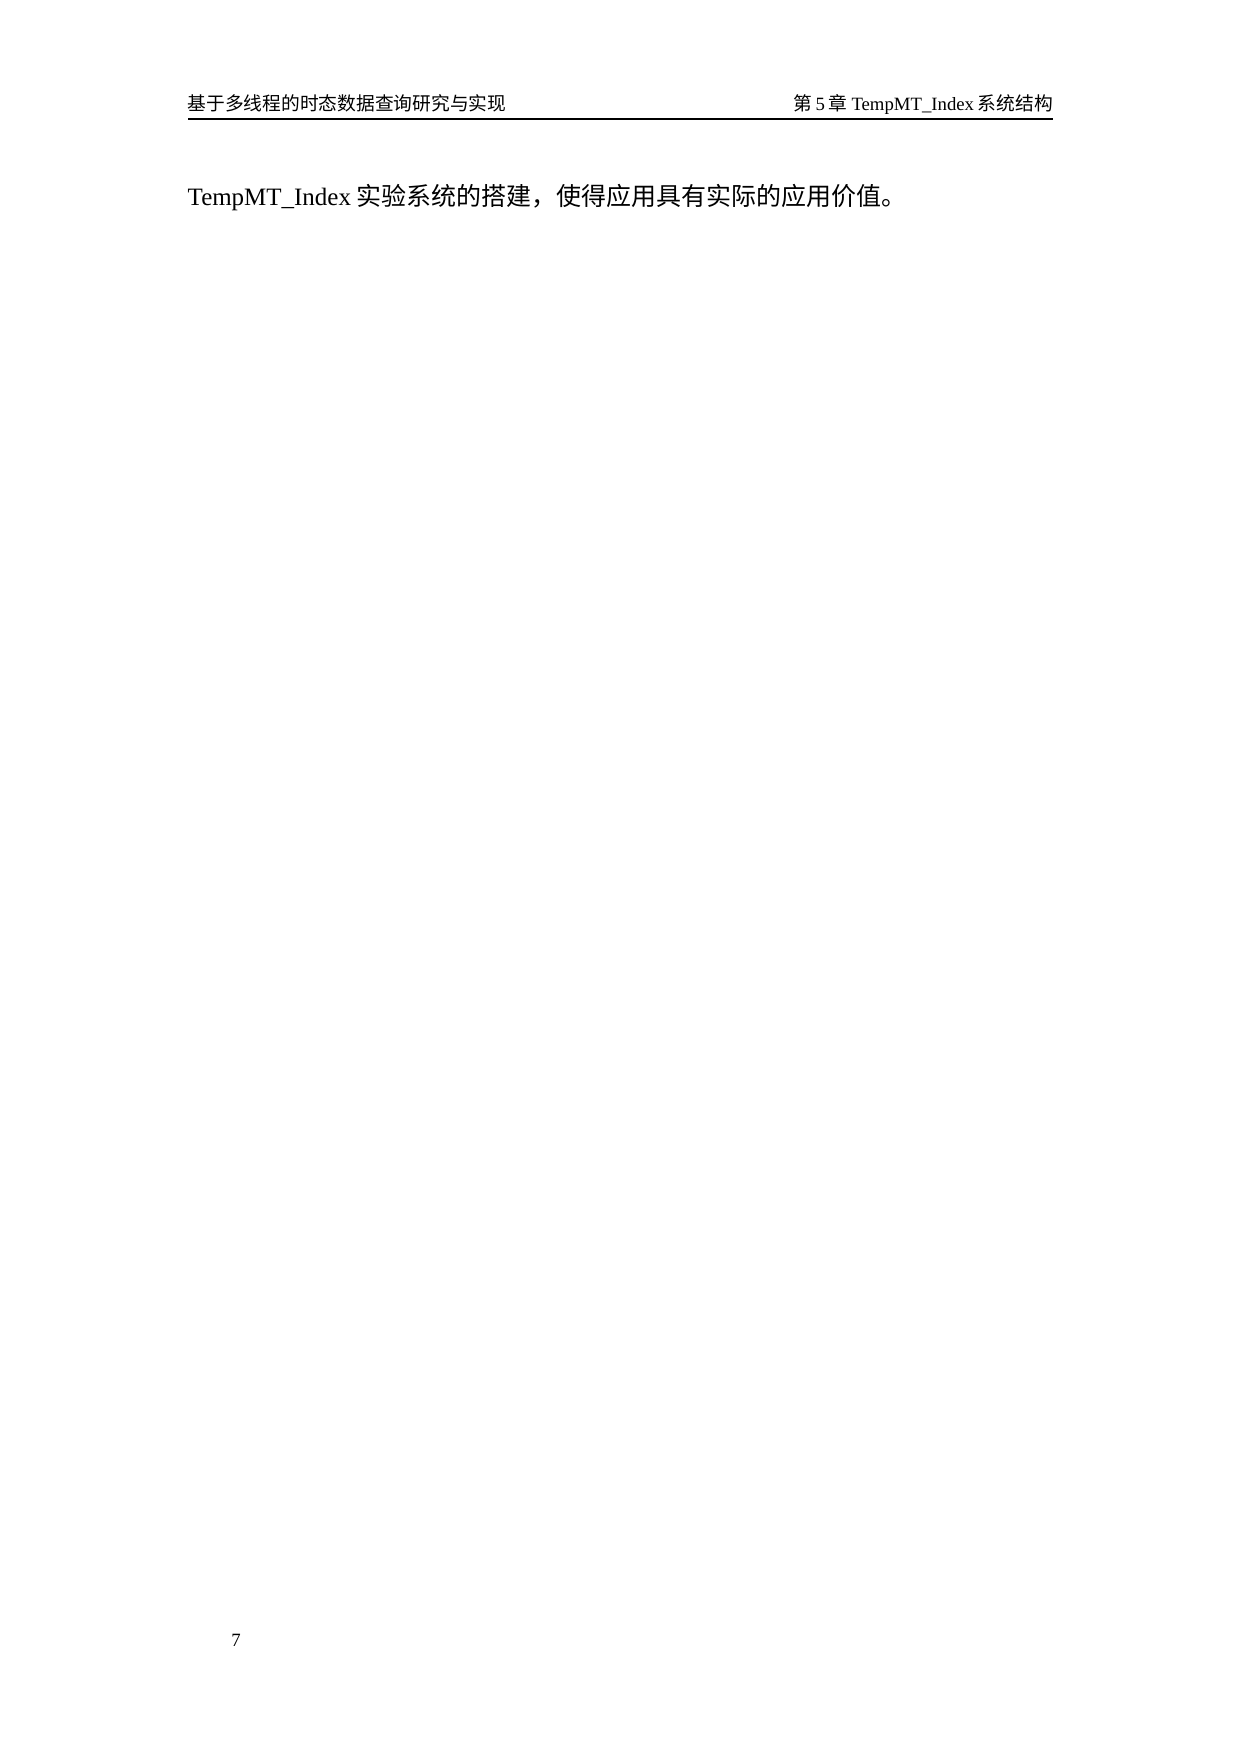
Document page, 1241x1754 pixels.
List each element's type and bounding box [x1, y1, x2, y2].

text [187, 162, 1053, 227]
